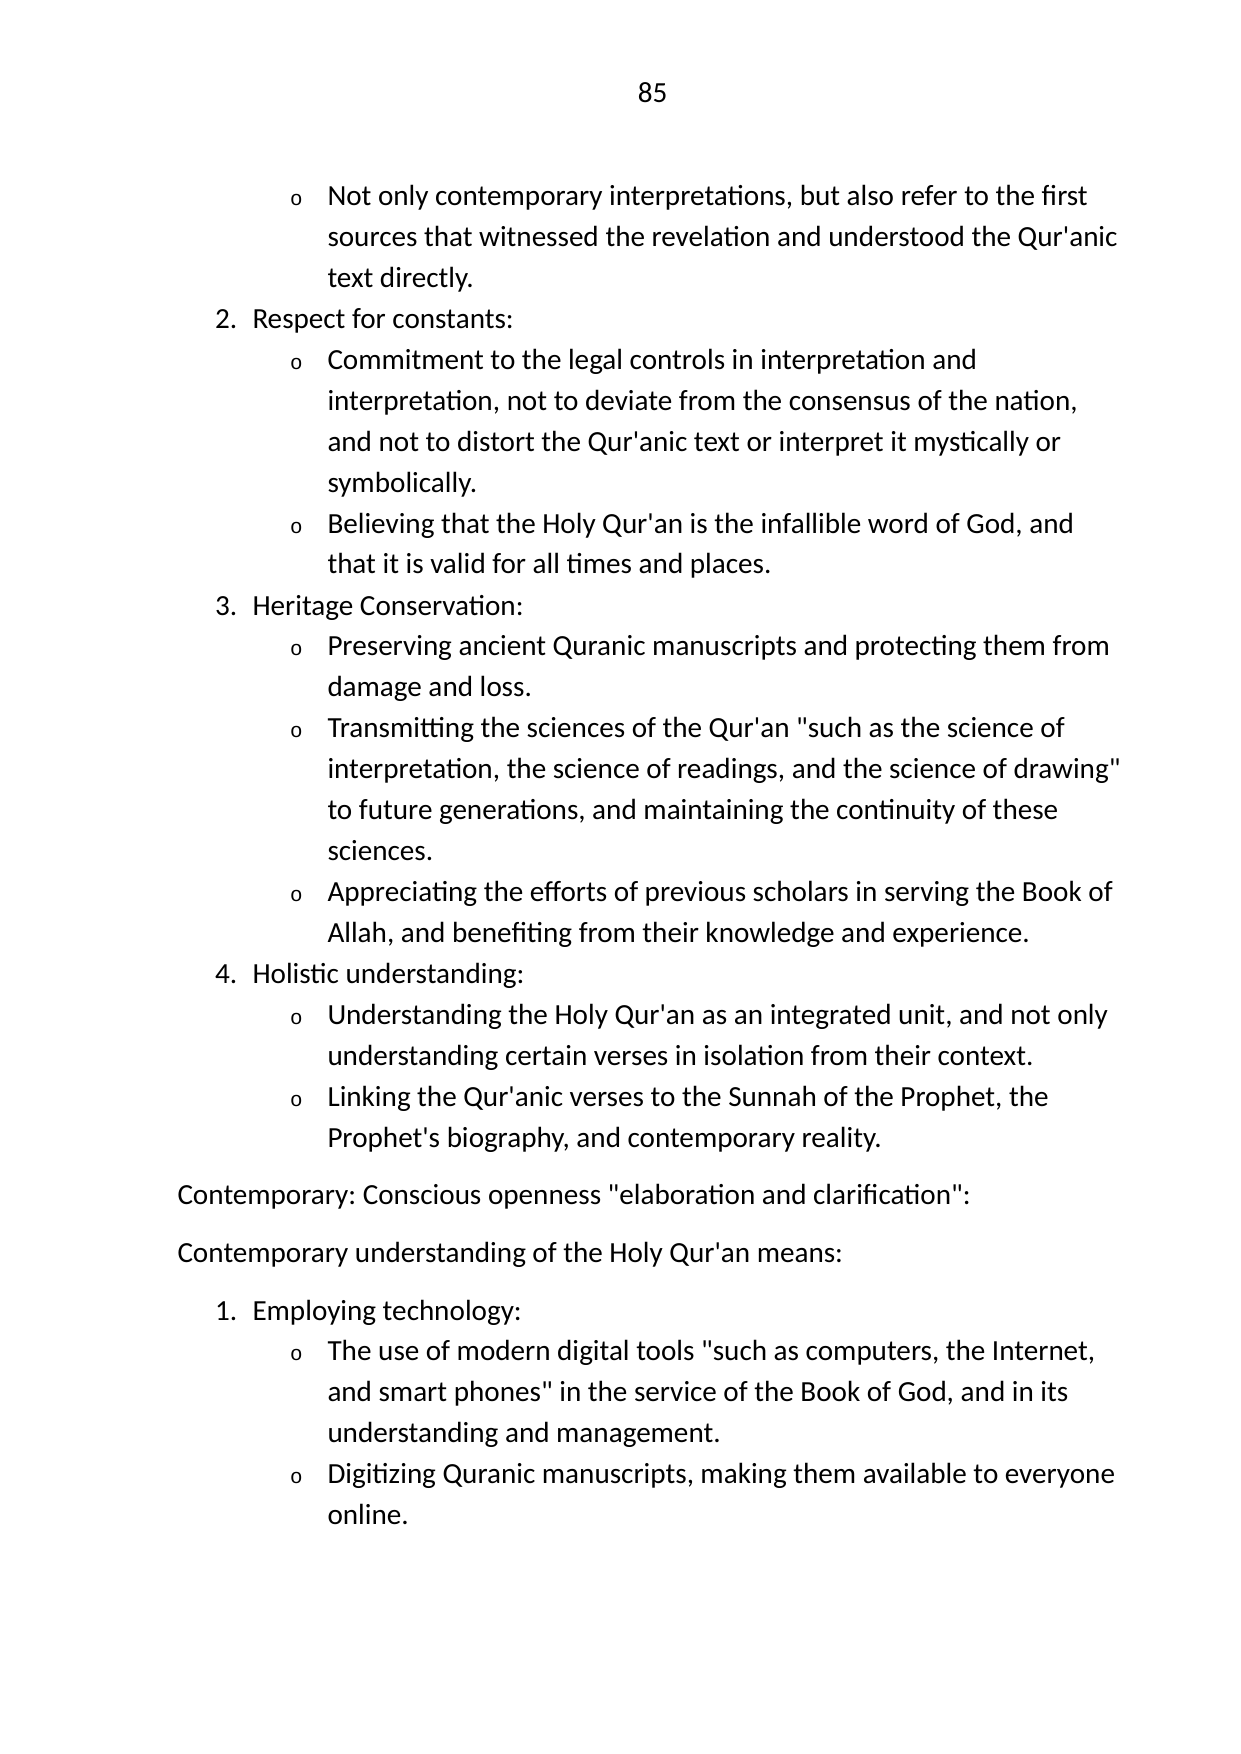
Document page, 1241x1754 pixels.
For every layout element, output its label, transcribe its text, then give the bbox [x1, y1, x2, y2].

list Digitizing Quranic manuscripts, making them available to everyone online. [290, 1455, 1128, 1532]
text Contemporary: Conscious openness "elaboration and clarification": [177, 1176, 1128, 1212]
list Employing technology: [215, 1292, 1128, 1327]
list Commitment to the legal controls in interpretation and interpretation, not to deviate from the consensus of the nation, and not to distort the Qur'anic text or interpret it mystically or symbolically. [290, 341, 1128, 499]
list Believing that the Holy Qur'an is the infallible word of God, and that it is valid for all times and places. [290, 505, 1128, 581]
list Not only contemporary interpretations, but also refer to the first sources that witnessed the revelation and understood the Qur'anic text directly. [290, 177, 1128, 295]
list Transmitting the sciences of the Qur'an "such as the science of interpretation, the science of readings, and the science of drawing" to future generations, and maintaining the continuity of these sciences. [290, 709, 1128, 868]
list Heritage Conservation: [215, 587, 1128, 622]
list Linking the Qur'anic verses to the Sunnah of the Prophet, the Prophet's biography, and contemporary reality. [290, 1078, 1128, 1154]
list Preserving ancient Quranic manuscripts and protecting them from damage and loss. [290, 627, 1128, 704]
list Respect for constants: [215, 300, 1128, 336]
list The use of modern digital tools "such as computers, the Internet, and smart phones" in the service of the Book of God, and in its understanding and management. [290, 1332, 1128, 1450]
list Understanding the Holy Qur'an as an integrated unit, and not only understanding certain verses in isolation from their context. [290, 996, 1128, 1072]
list Holistic understanding: [215, 955, 1128, 991]
list Appreciating the efforts of previous scholars in serving the Book of Allah, and benefiting from their knowledge and experience. [290, 873, 1128, 950]
text Contemporary understanding of the Holy Qur'an means: [177, 1234, 1128, 1269]
